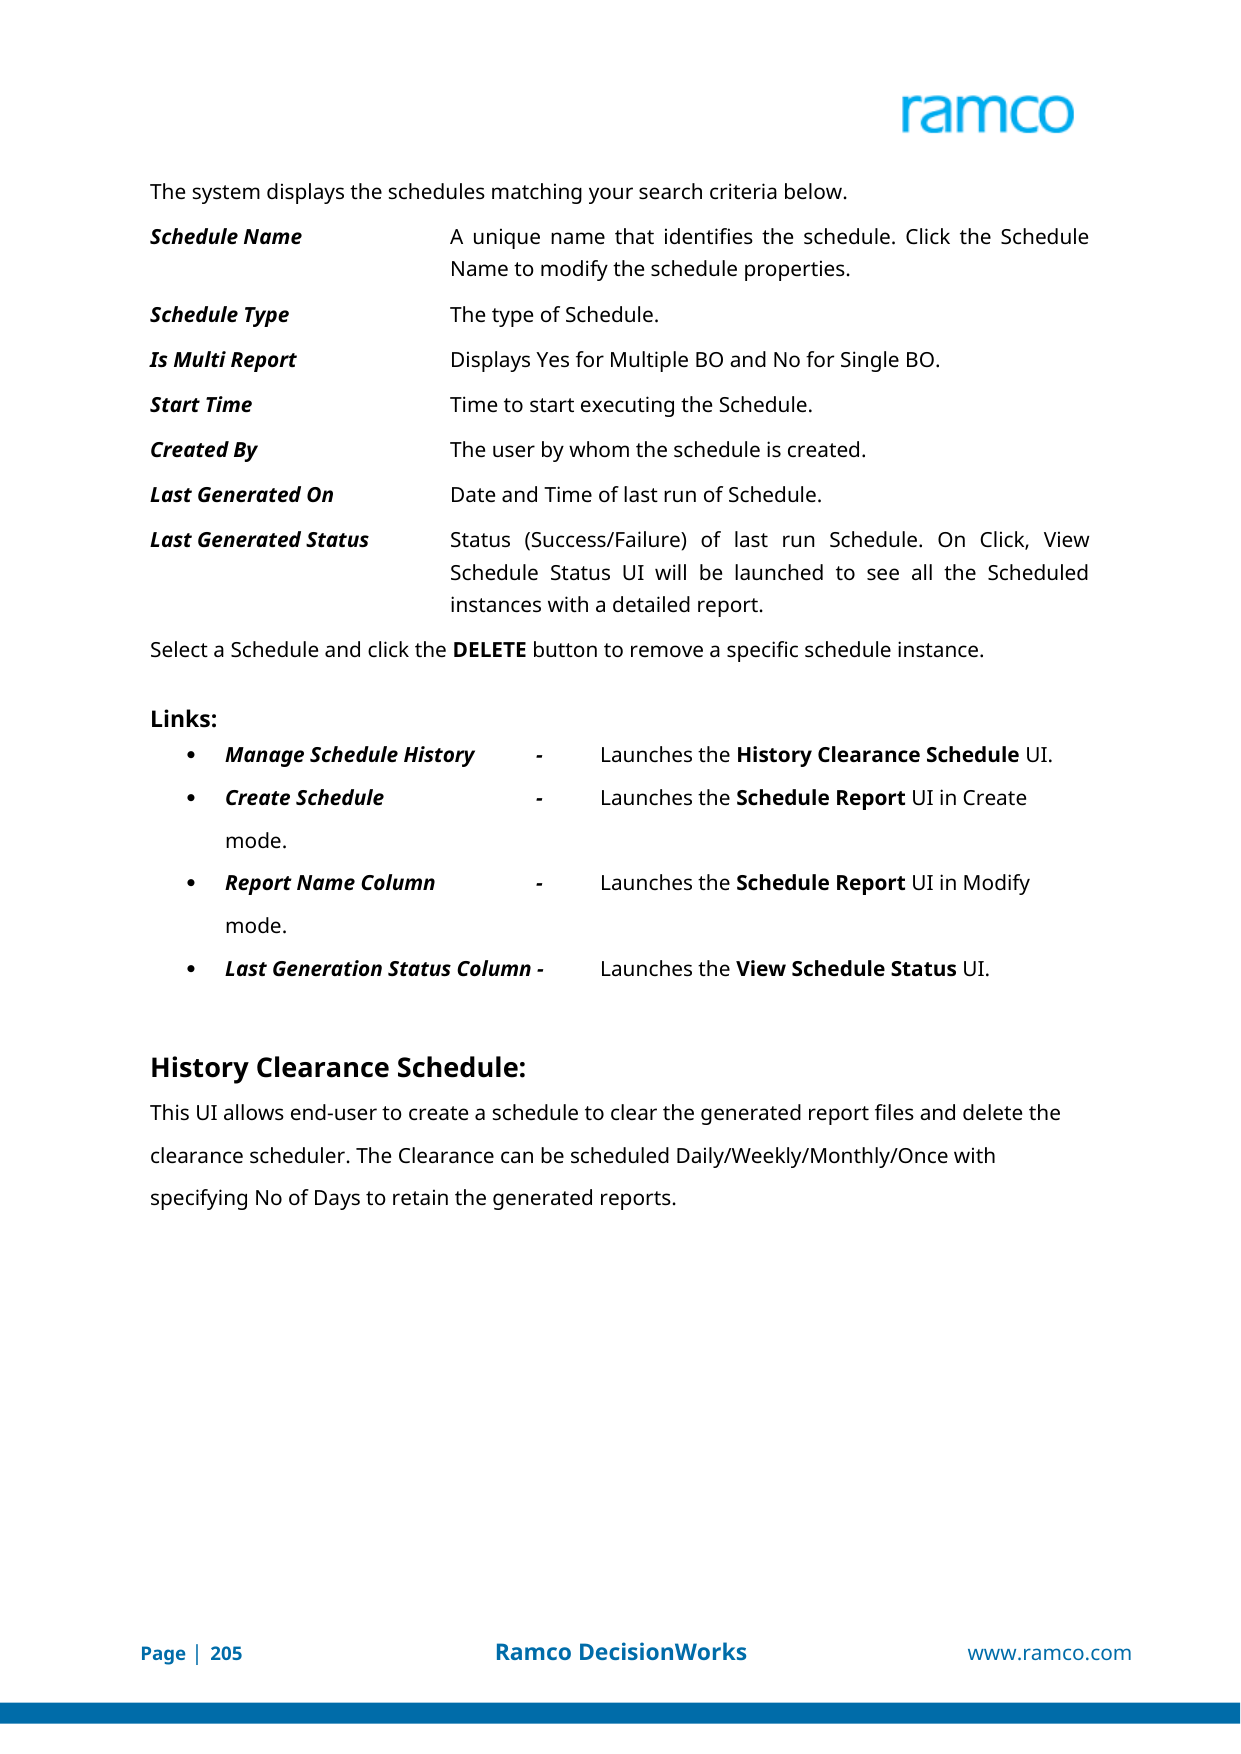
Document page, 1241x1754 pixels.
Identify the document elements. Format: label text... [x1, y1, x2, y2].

subtitle History Clearance Schedule: [150, 1054, 1090, 1084]
text Schedule Type The type of Schedule. [150, 300, 1090, 328]
text Is Multi Report Displays Yes for Multiple BO and No for Single BO. [150, 345, 1090, 373]
text This UI allows end-user to create a schedule to clear the generated report files and delete the clearance scheduler. The Clearance can be scheduled Daily/Weekly/Monthly/Once with specifying No of Days to retain the generated reports. [150, 1098, 1090, 1212]
text Schedule Name A unique name that identifies the schedule. Click the Schedule Name to modify the schedule properties. [150, 222, 1090, 283]
subtitle Create Schedule - Launches the Schedule Report UI in Create mode. [187, 783, 1090, 854]
subtitle Manage Schedule History - Launches the History Clearance Schedule UI. [187, 741, 1090, 769]
text Select a Schedule and click the DELETE button to remove a specific schedule instance. [150, 636, 1090, 664]
text Created By The user by whom the schedule is created. [150, 435, 1090, 463]
text Start Time Time to start executing the Schedule. [150, 390, 1090, 418]
subtitle Report Name Column - Launches the Schedule Report UI in Modify mode. [187, 868, 1090, 939]
text Last Generated On Date and Time of last run of Schedule. [150, 480, 1090, 508]
subtitle Last Generation Status Column - Launches the View Schedule Status UI. [187, 954, 1090, 982]
picture [887, 75, 1091, 149]
subtitle Links: [150, 703, 1090, 734]
text The system displays the schedules matching your search criteria below. [150, 177, 1090, 205]
text Last Generated Status Status (Success/Failure) of last run Schedule. On Click, View Schedule Status UI will be launched to see all the Scheduled instances with a detailed report. [150, 525, 1090, 619]
